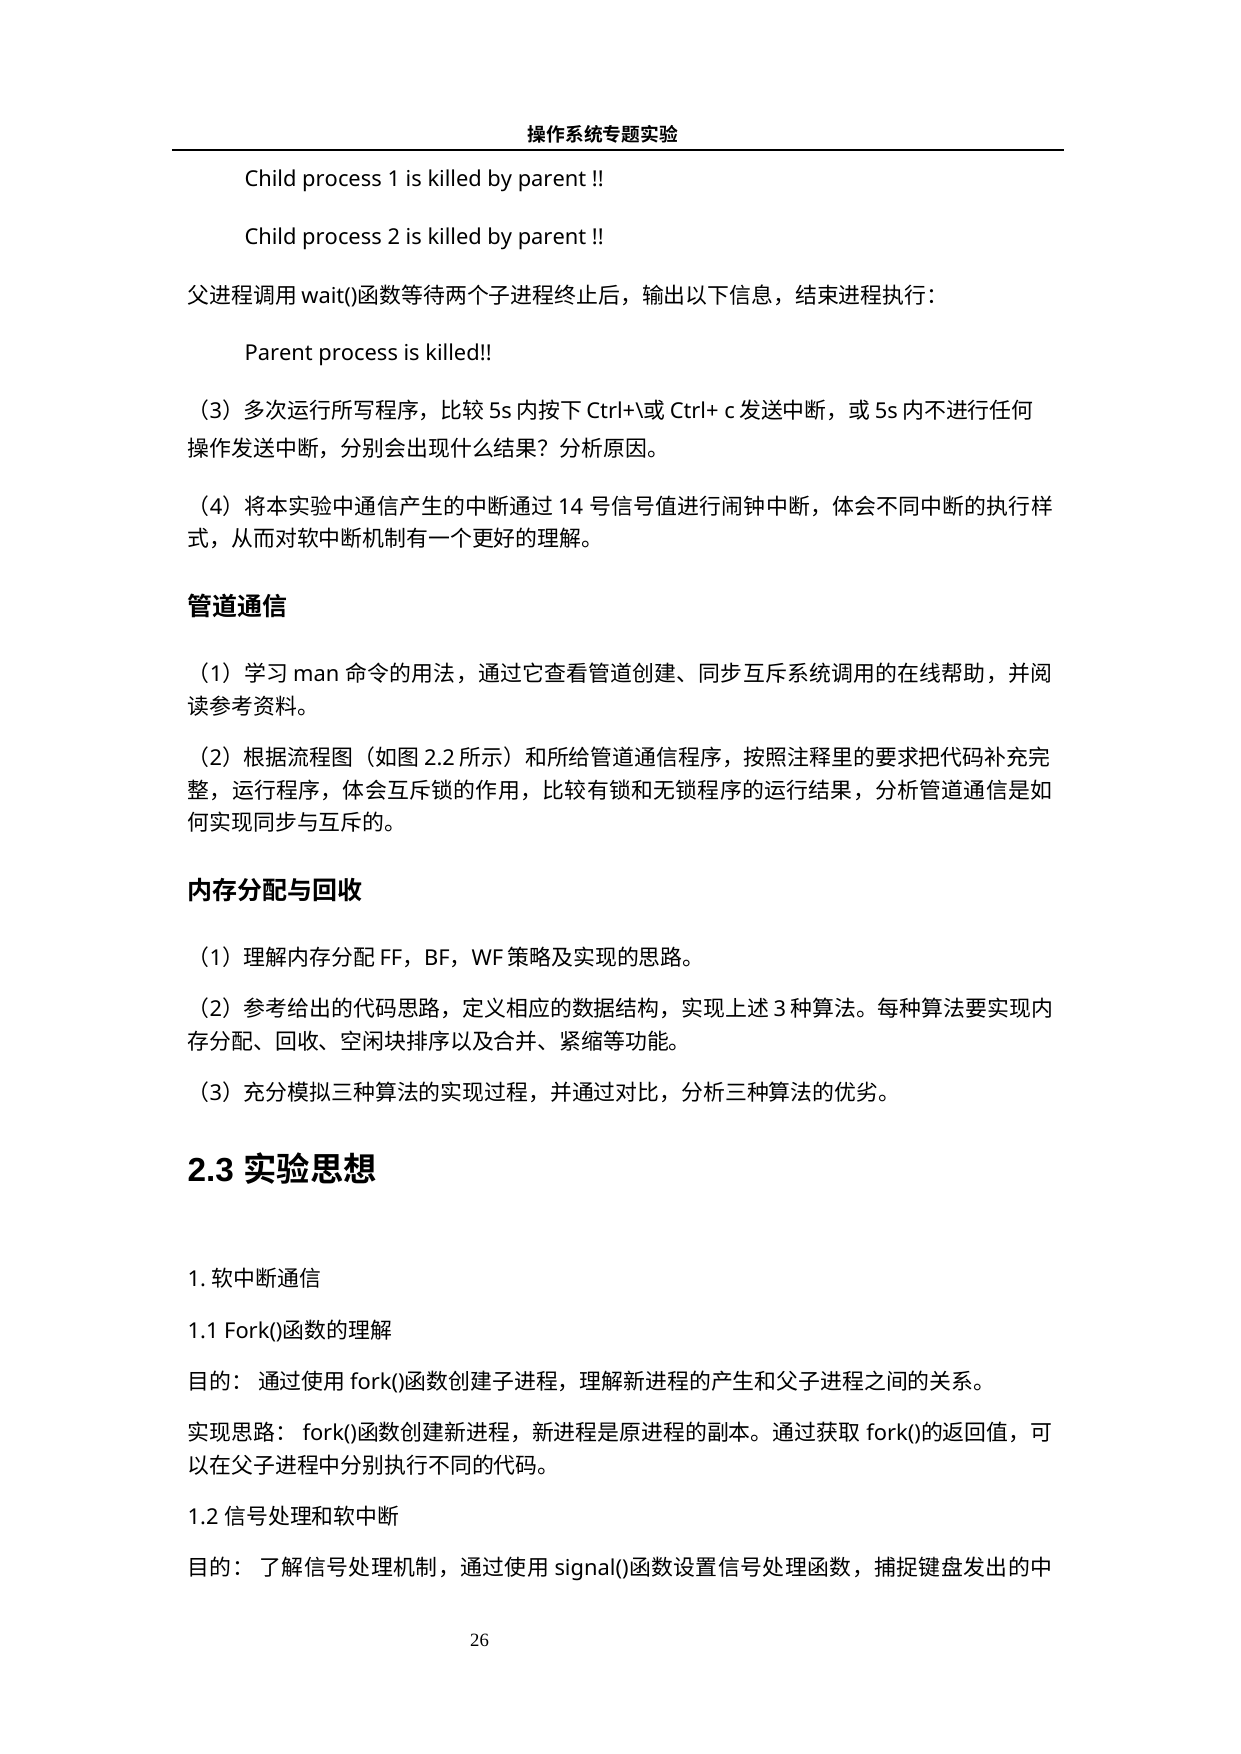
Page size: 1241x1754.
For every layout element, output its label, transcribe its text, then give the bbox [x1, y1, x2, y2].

text 内存分配与回收 [187, 856, 1053, 921]
text （1）理解内存分配FF，BF，WF策略及实现的思路。 [187, 940, 1053, 972]
text 目的： 通过使用fork()函数创建子进程，理解新进程的产生和父子进程之间的关系。 [187, 1363, 1053, 1396]
subtitle 实验思想 [187, 1134, 1053, 1199]
text Child process 2 is killed by parent !! [187, 220, 1053, 252]
text Child process 1 is killed by parent !! [187, 162, 1053, 194]
text 1.1 Fork()函数的理解 [187, 1312, 1053, 1345]
text （2）根据流程图（如图2.2所示）和所给管道通信程序，按照注释里的要求把代码补充完整，运行程序，体会互斥锁的作用，比较有锁和无锁程序的运行结果，分析管道通信是如何实现同步与互斥的。 [187, 740, 1053, 837]
text 实现思路： fork()函数创建新进程，新进程是原进程的副本。通过获取fork()的返回值，可以在父子进程中分别执行不同的代码。 [187, 1415, 1053, 1480]
text 1. 软中断通信 [187, 1261, 1053, 1293]
text 1.2 信号处理和软中断 [187, 1498, 1053, 1531]
text （3）多次运行所写程序，比较5s内按下Ctrl+\或Ctrl+ c发送中断，或5s内不进行任何操作发送中断，分别会出现什么结果？分析原因。 [187, 393, 1053, 463]
text （3）充分模拟三种算法的实现过程，并通过对比，分析三种算法的优劣。 [187, 1075, 1053, 1107]
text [187, 1550, 1053, 1582]
text （4）将本实验中通信产生的中断通过14 号信号值进行闹钟中断，体会不同中断的执行样式，从而对软中断机制有一个更好的理解。 [187, 488, 1053, 553]
text Parent process is killed!! [187, 335, 1053, 368]
text （2）参考给出的代码思路，定义相应的数据结构，实现上述3种算法。每种算法要实现内存分配、回收、空闲块排序以及合并、紧缩等功能。 [187, 991, 1053, 1056]
text （1）学习man 命令的用法，通过它查看管道创建、同步互斥系统调用的在线帮助，并阅读参考资料。 [187, 656, 1053, 721]
text 父进程调用wait()函数等待两个子进程终止后，输出以下信息，结束进程执行： [187, 277, 1053, 310]
text 管道通信 [187, 572, 1053, 637]
